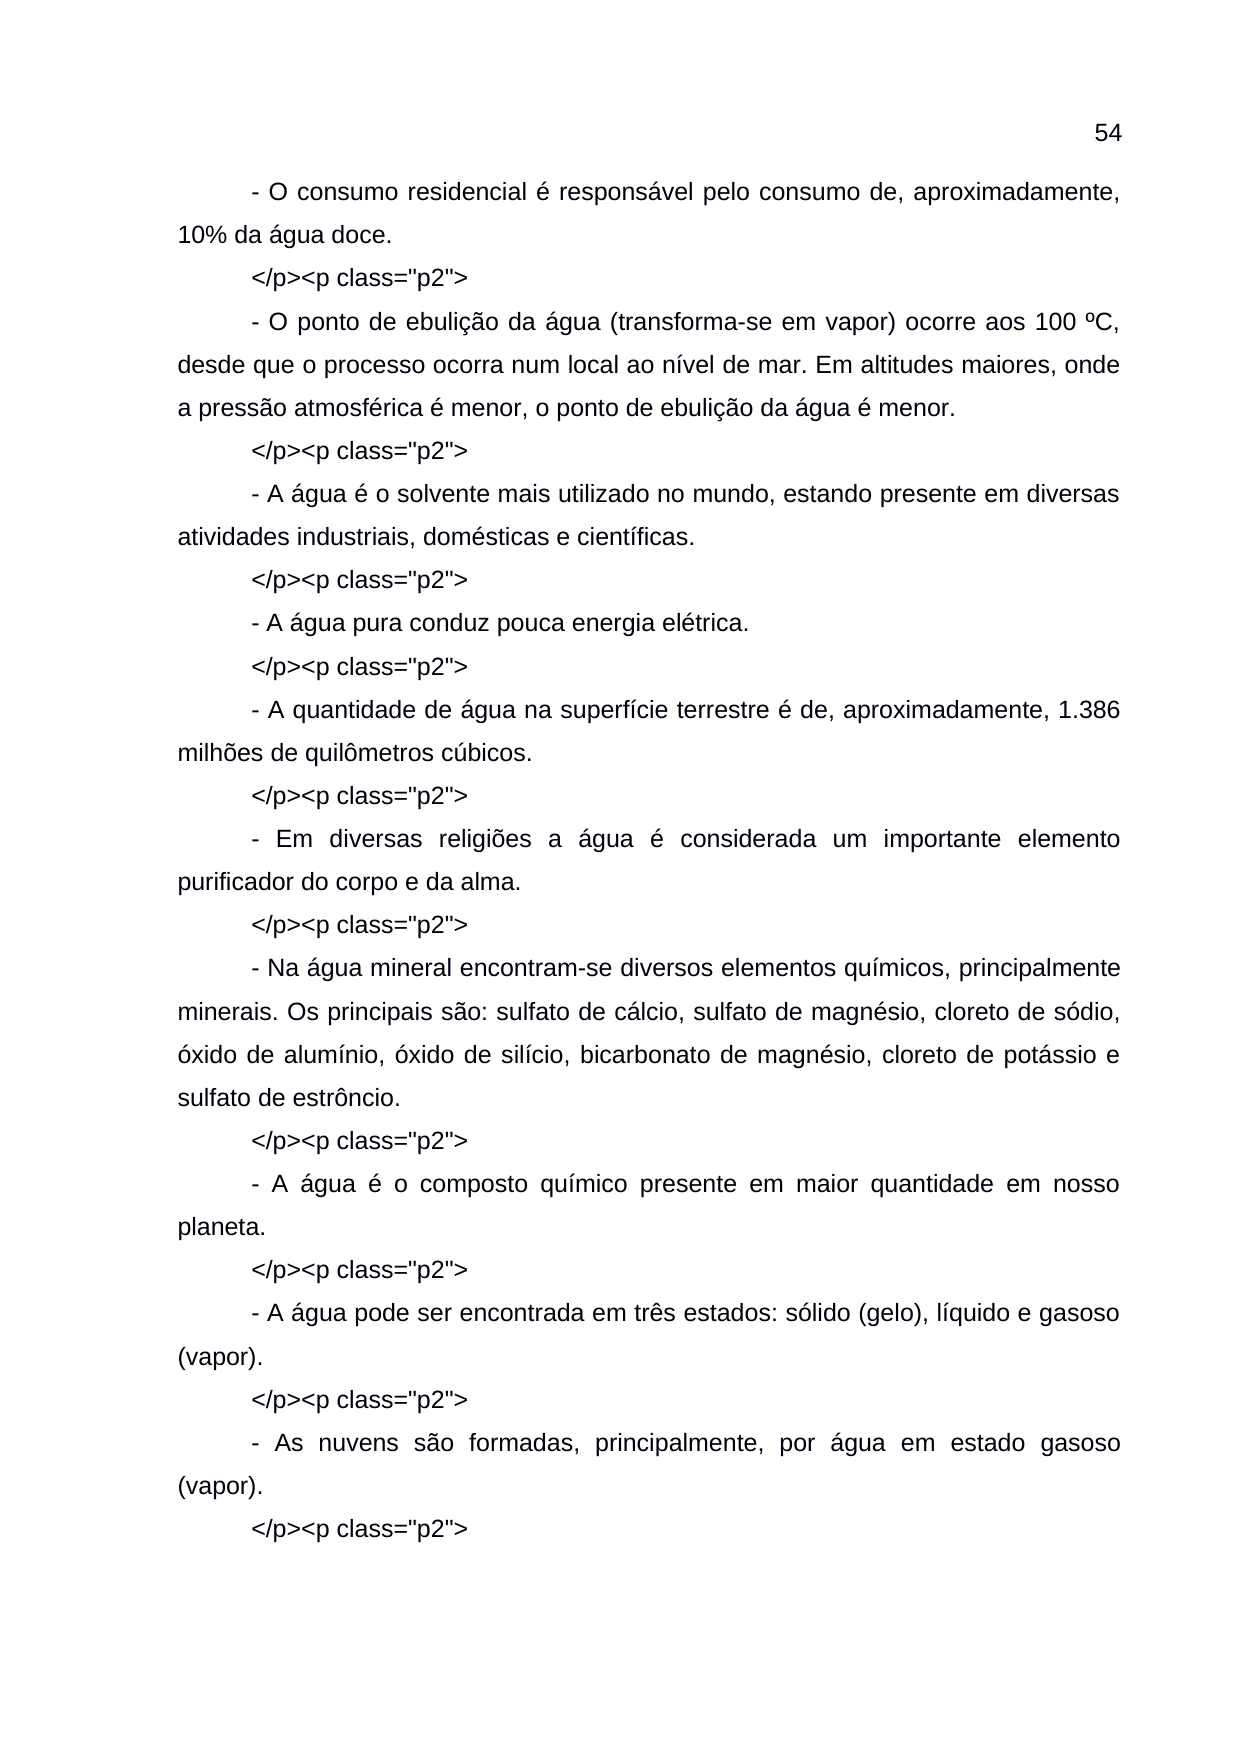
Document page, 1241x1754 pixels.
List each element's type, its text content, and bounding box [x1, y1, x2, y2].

text </p><p class="p2"> [177, 1514, 1122, 1543]
text </p><p class="p2"> [177, 652, 1122, 680]
text </p><p class="p2"> [177, 565, 1122, 594]
text </p><p class="p2"> [177, 1255, 1122, 1284]
text </p><p class="p2"> [177, 263, 1122, 292]
text - A quantidade de água na superfície terrestre é de, aproximadamente, 1.386 milhões de quilômetros cúbicos. [177, 695, 1122, 767]
text </p><p class="p2"> [177, 1385, 1122, 1413]
text </p><p class="p2"> [177, 781, 1122, 810]
text - As nuvens são formadas, principalmente, por água em estado gasoso (vapor). [177, 1428, 1122, 1500]
text </p><p class="p2"> [177, 1126, 1122, 1155]
text - Em diversas religiões a água é considerada um importante elemento purificador do corpo e da alma. [177, 824, 1122, 896]
text </p><p class="p2"> [177, 910, 1122, 939]
text - A água é o solvente mais utilizado no mundo, estando presente em diversas atividades industriais, domésticas e científicas. [177, 479, 1122, 551]
text - A água pode ser encontrada em três estados: sólido (gelo), líquido e gasoso (vapor). [177, 1298, 1122, 1370]
text - O ponto de ebulição da água (transforma-se em vapor) ocorre aos 100 ºC, desde que o processo ocorra num local ao nível de mar. Em altitudes maiores, onde a pressão atmosférica é menor, o ponto de ebulição da água é menor. [177, 307, 1122, 422]
text - A água pura conduz pouca energia elétrica. [177, 608, 1122, 637]
text </p><p class="p2"> [177, 436, 1122, 465]
text - A água é o composto químico presente em maior quantidade em nosso planeta. [177, 1169, 1122, 1241]
text - O consumo residencial é responsável pelo consumo de, aproximadamente, 10% da água doce. [177, 177, 1122, 249]
text - Na água mineral encontram-se diversos elementos químicos, principalmente minerais. Os principais são: sulfato de cálcio, sulfato de magnésio, cloreto de sódio, óxido de alumínio, óxido de silício, bicarbonato de magnésio, cloreto de potássio e sulfato de estrôncio. [177, 953, 1122, 1112]
